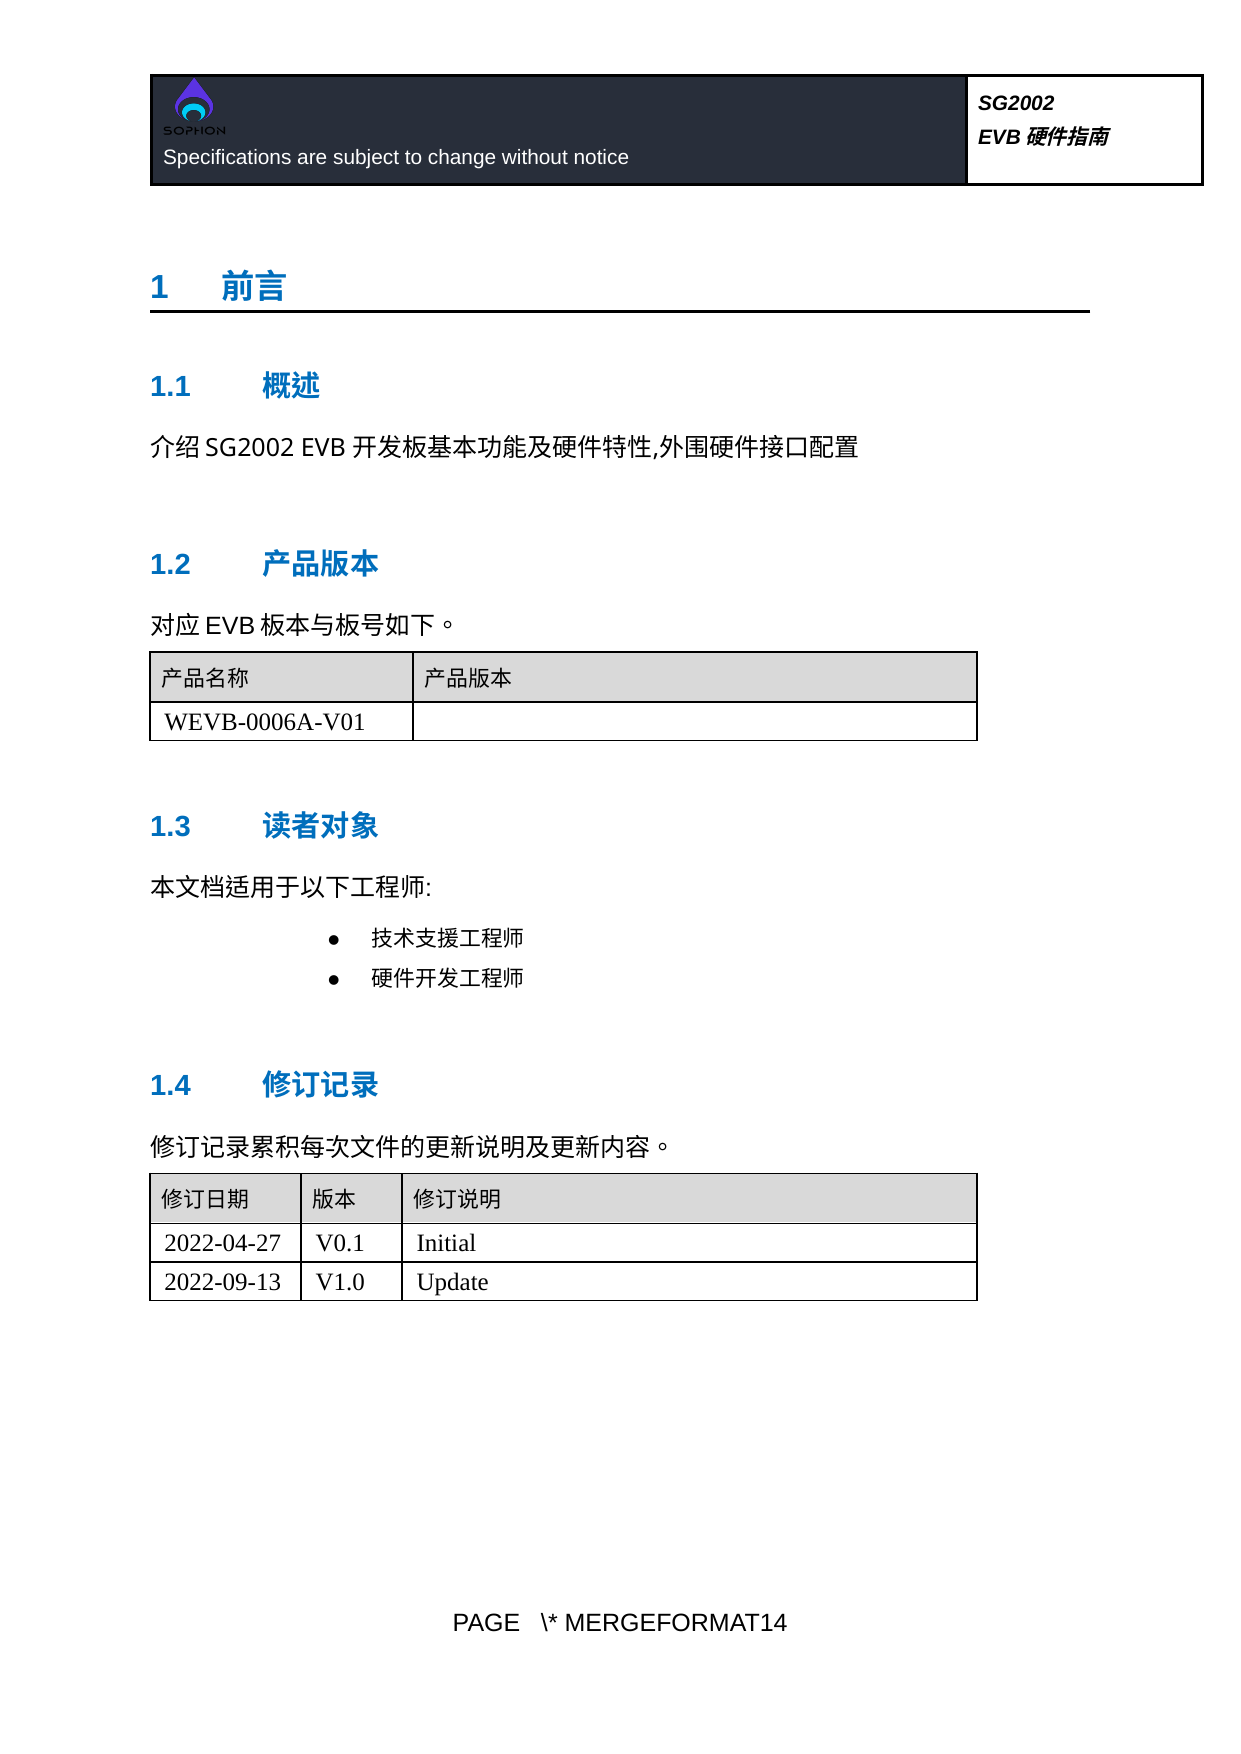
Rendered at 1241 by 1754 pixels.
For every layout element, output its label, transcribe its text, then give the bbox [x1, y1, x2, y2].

list 硬件开发工程师 [327, 961, 1090, 993]
table_header 产品版本 [414, 653, 976, 701]
subtitle 读者对象 [150, 802, 1090, 844]
subtitle 概述 [150, 362, 1090, 404]
text 本文档适用于以下工程师: [150, 867, 1090, 904]
text 修订记录累积每次文件的更新说明及更新内容。 [150, 1127, 1090, 1163]
table_header 修订说明 [403, 1174, 976, 1222]
table_cell 2022-09-13 [151, 1263, 300, 1300]
subtitle 修订记录 [150, 1062, 1090, 1104]
subtitle 前言 [150, 259, 1090, 310]
table_header 产品名称 [151, 653, 412, 701]
table_header 版本 [302, 1174, 401, 1222]
table_cell 2022-04-27 [151, 1224, 300, 1261]
list 技术支援工程师 [327, 921, 1090, 953]
text 对应EVB板本与板号如下。 [150, 606, 1090, 642]
text 介绍SG2002 EVB 开发板基本功能及硬件特性,外围硬件接口配置 [150, 428, 1090, 464]
table_header 修订日期 [151, 1174, 300, 1222]
table_cell Update [403, 1263, 976, 1300]
table_cell V0.1 [302, 1224, 401, 1261]
table_cell V1.0 [302, 1263, 401, 1300]
table_cell WEVB-0006A-V01 [151, 703, 412, 739]
table_cell [414, 703, 976, 739]
table_cell Initial [403, 1224, 976, 1261]
subtitle 产品版本 [150, 540, 1090, 583]
picture [162, 77, 227, 136]
